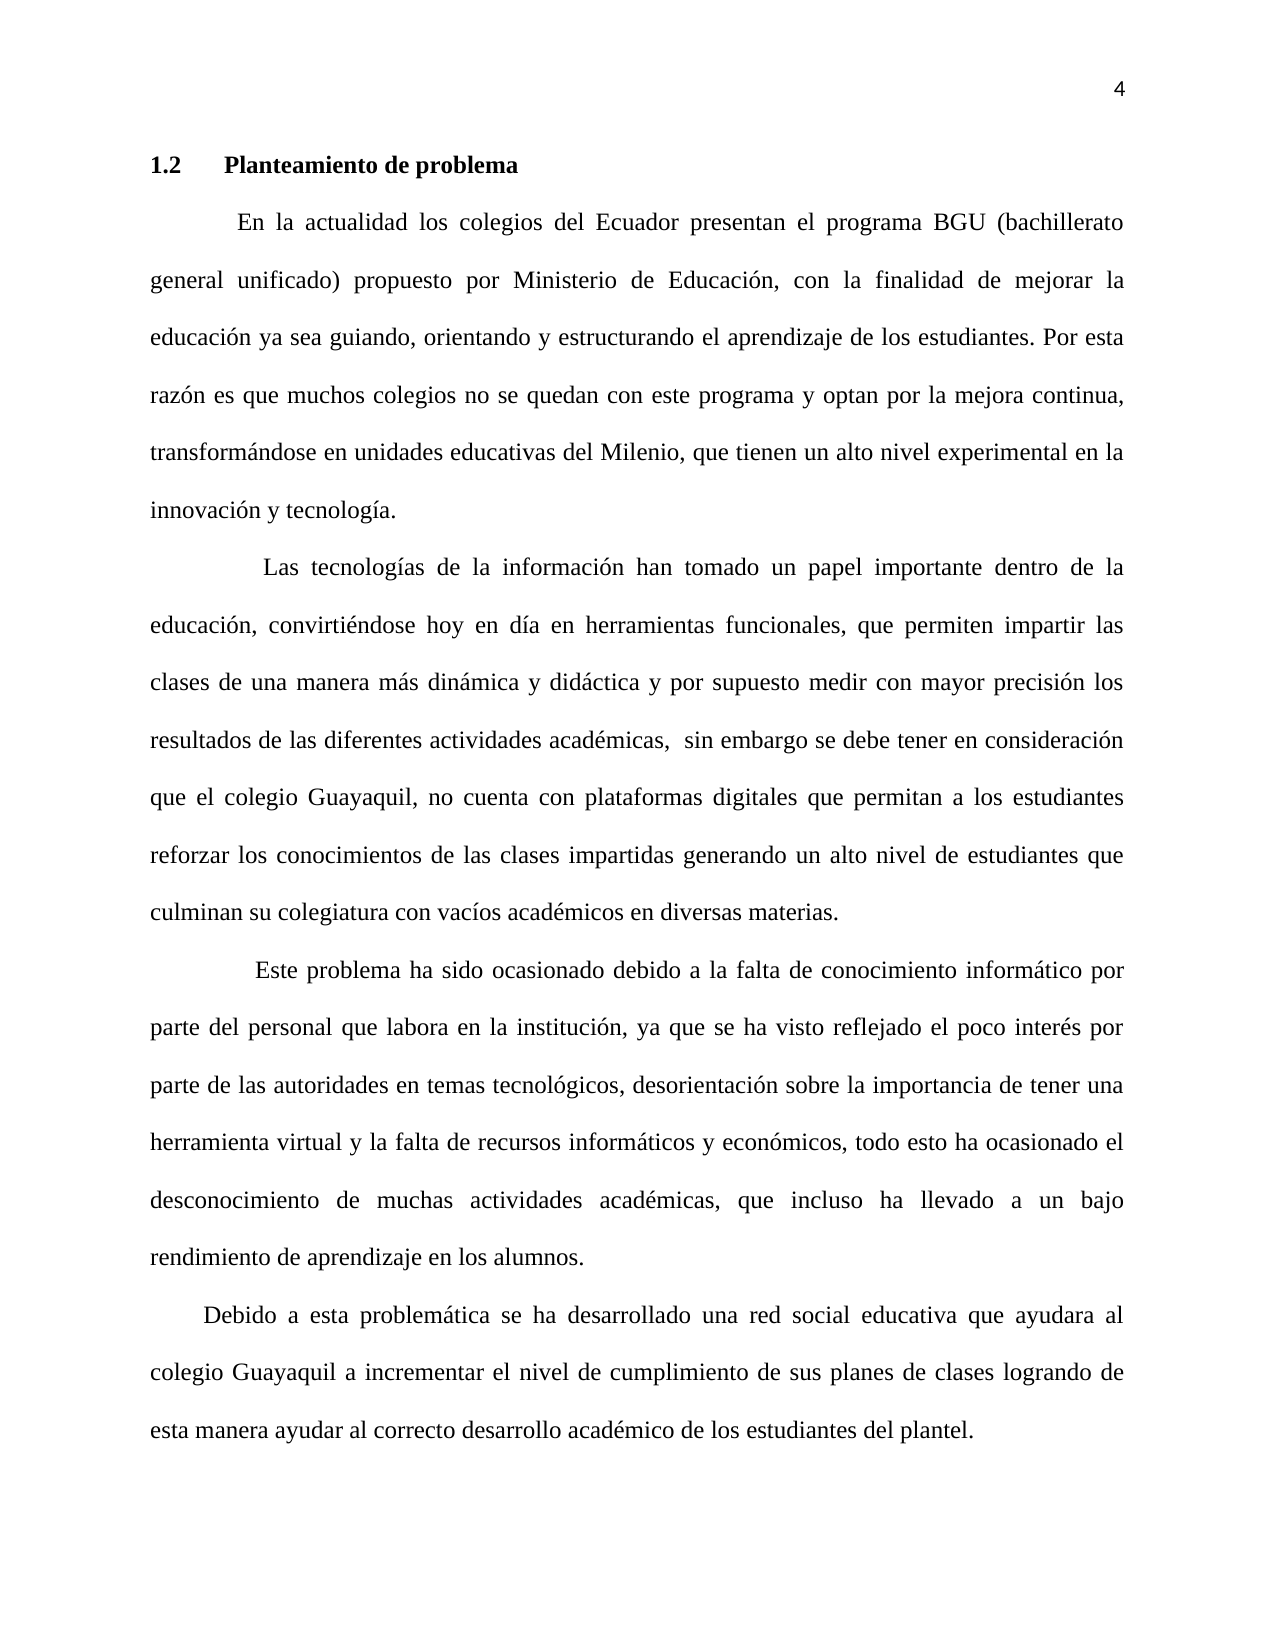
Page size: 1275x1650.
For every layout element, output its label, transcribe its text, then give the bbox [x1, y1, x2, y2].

text Debido a esta problemática se ha desarrollado una red social educativa que ayudara al colegio Guayaquil a incrementar el nivel de cumplimiento de sus planes de clases logrando de esta manera ayudar al correcto desarrollo académico de los estudiantes del plantel. [150, 1300, 1125, 1444]
text En la actualidad los colegios del Ecuador presentan el programa BGU (bachillerato general unificado) propuesto por Ministerio de Educación, con la finalidad de mejorar la educación ya sea guiando, orientando y estructurando el aprendizaje de los estudiantes. Por esta razón es que muchos colegios no se quedan con este programa y optan por la mejora continua, transformándose en unidades educativas del Milenio, que tienen un alto nivel experimental en la innovación y tecnología. [150, 207, 1125, 524]
list Planteamiento de problema [150, 150, 1125, 179]
text Las tecnologías de la información han tomado un papel importante dentro de la educación, convirtiéndose hoy en día en herramientas funcionales, que permiten impartir las clases de una manera más dinámica y didáctica y por supuesto medir con mayor precisión los resultados de las diferentes actividades académicas, sin embargo se debe tener en consideración que el colegio Guayaquil, no cuenta con plataformas digitales que permitan a los estudiantes reforzar los conocimientos de las clases impartidas generando un alto nivel de estudiantes que culminan su colegiatura con vacíos académicos en diversas materias. [150, 552, 1125, 926]
text Este problema ha sido ocasionado debido a la falta de conocimiento informático por parte del personal que labora en la institución, ya que se ha visto reflejado el poco interés por parte de las autoridades en temas tecnológicos, desorientación sobre la importancia de tener una herramienta virtual y la falta de recursos informáticos y económicos, todo esto ha ocasionado el desconocimiento de muchas actividades académicas, que incluso ha llevado a un bajo rendimiento de aprendizaje en los alumnos. [150, 955, 1125, 1271]
